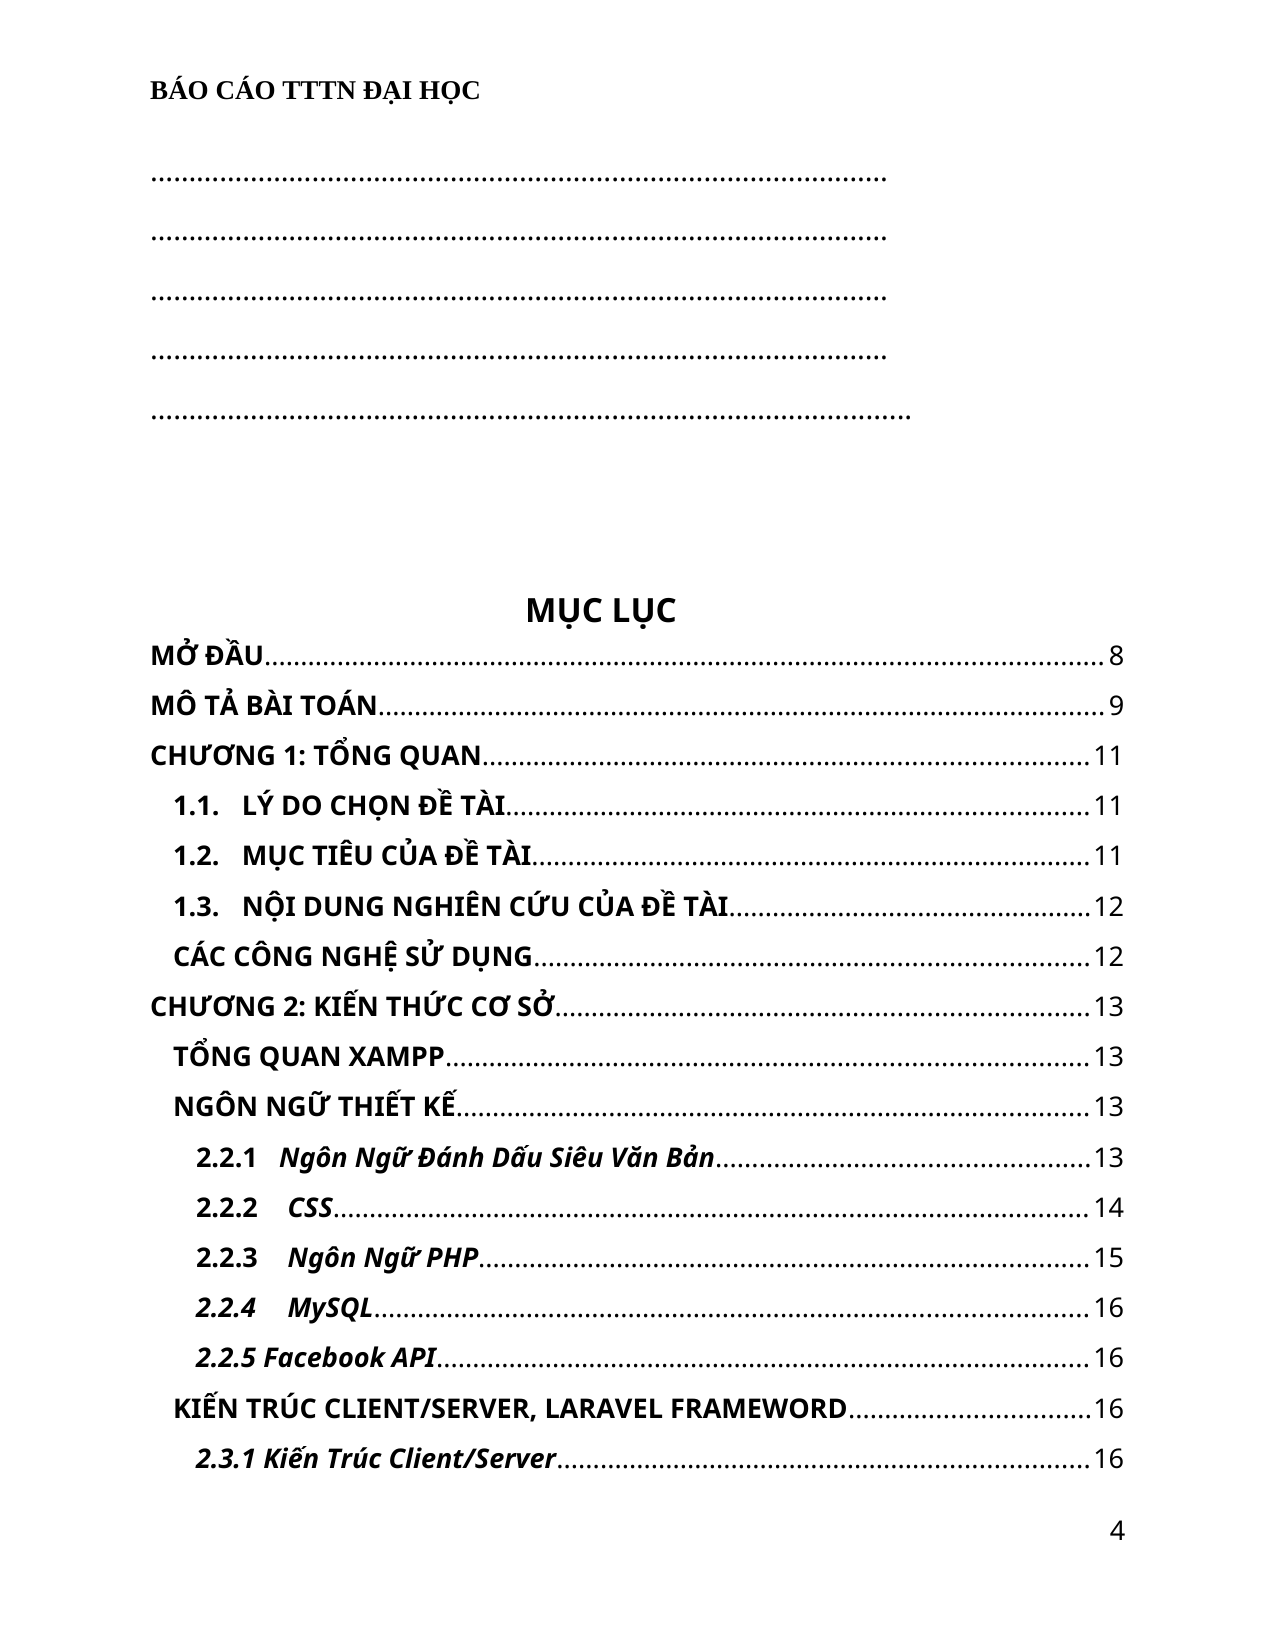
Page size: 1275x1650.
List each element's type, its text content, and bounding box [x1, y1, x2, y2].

text ……………………………………………………………………………............ [150, 388, 1125, 428]
text …………………………………………………………………………………… [150, 269, 1125, 309]
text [150, 150, 1125, 190]
text …………………………………………………………………………………… [150, 328, 1125, 368]
text …………………………………………………………………………………… [150, 209, 1125, 249]
